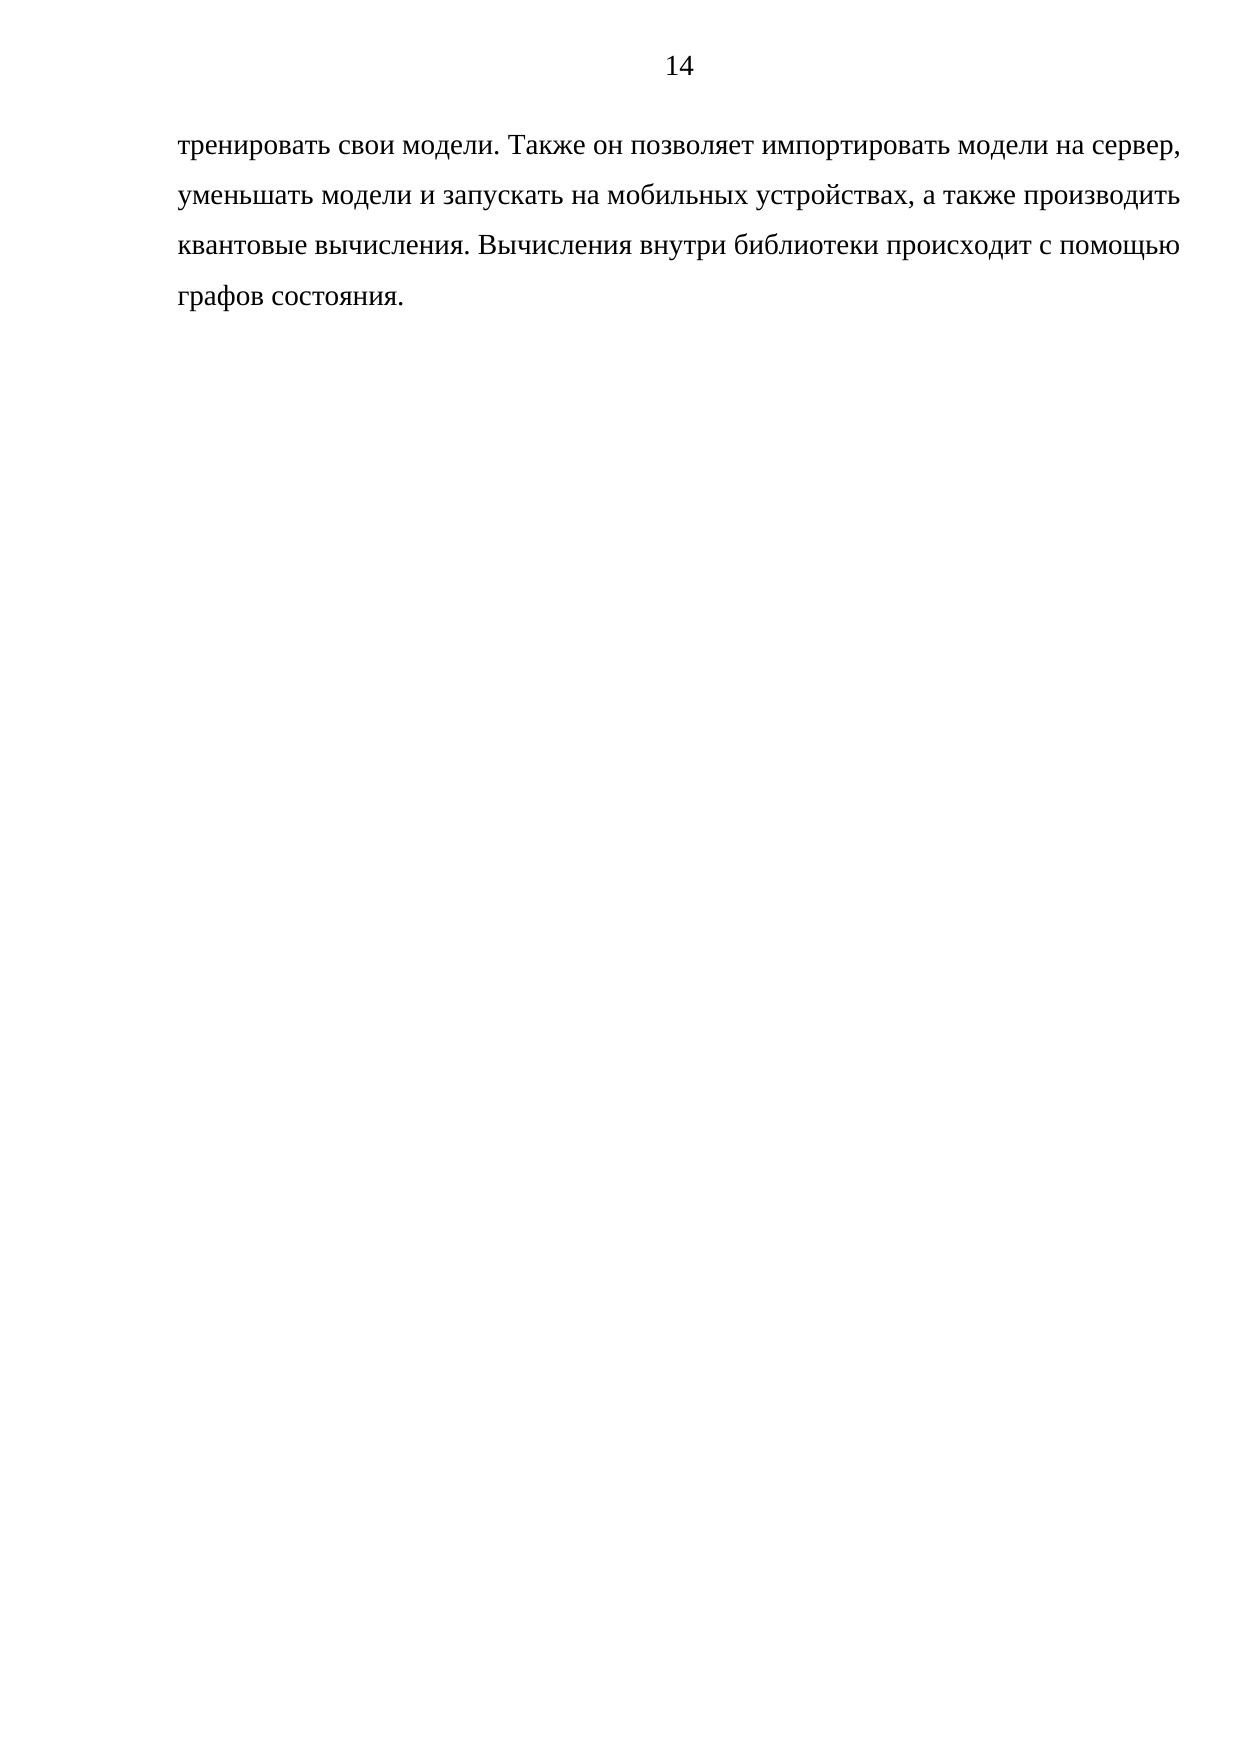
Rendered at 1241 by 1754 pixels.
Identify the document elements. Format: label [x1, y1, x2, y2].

text [177, 127, 1181, 311]
